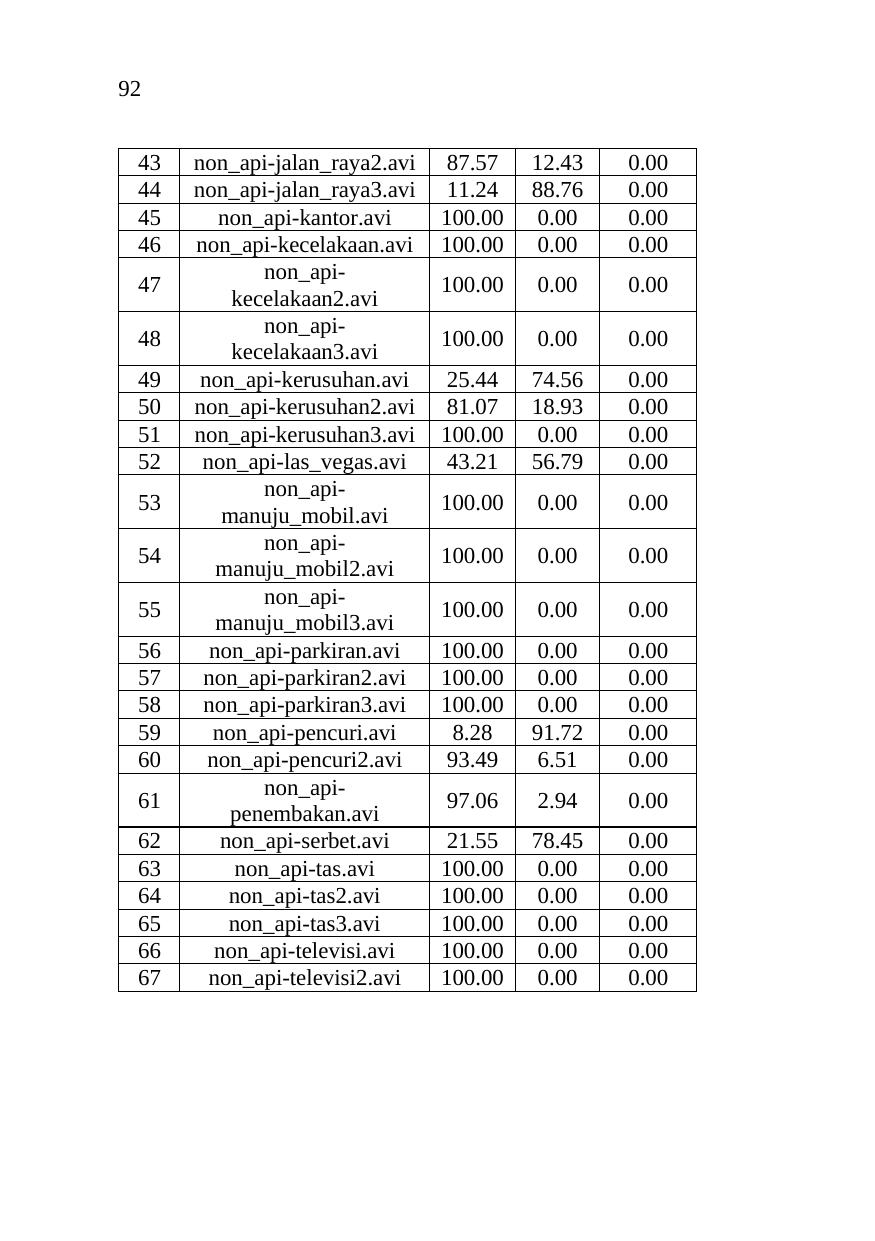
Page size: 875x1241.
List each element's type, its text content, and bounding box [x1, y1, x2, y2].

table_cell 0.00 [600, 719, 696, 745]
table_cell non_api-jalan_raya3.avi [180, 176, 429, 202]
table_cell non_api-kerusuhan.avi [180, 366, 429, 392]
table_cell 100.00 [430, 882, 515, 908]
table_cell 55 [119, 583, 179, 636]
table_cell 48 [119, 312, 179, 365]
table_cell 0.00 [600, 421, 696, 447]
table_cell 57 [119, 664, 179, 690]
table_cell 88.76 [516, 176, 599, 202]
table_cell non_api-manuju_mobil3.avi [180, 583, 429, 636]
table_cell 91.72 [516, 719, 599, 745]
table_cell non_api-penembakan.avi [180, 774, 429, 826]
table_cell non_api-kecelakaan.avi [180, 231, 429, 257]
table_cell 18.93 [516, 393, 599, 419]
table_cell non_api-pencuri.avi [180, 719, 429, 745]
table_cell 0.00 [600, 691, 696, 718]
table_cell 51 [119, 421, 179, 447]
table_cell 0.00 [600, 964, 696, 991]
table_cell 0.00 [600, 529, 696, 582]
table_cell 54 [119, 529, 179, 582]
table_cell 0.00 [600, 231, 696, 257]
table_cell 64 [119, 882, 179, 908]
table_cell 0.00 [516, 855, 599, 881]
table_cell 100.00 [430, 855, 515, 881]
table_cell 100.00 [430, 583, 515, 636]
table_cell 0.00 [600, 475, 696, 528]
table_cell 0.00 [516, 882, 599, 908]
table_cell 0.00 [600, 583, 696, 636]
table_cell non_api-jalan_raya2.avi [180, 149, 429, 175]
table_cell 67 [119, 964, 179, 991]
table_cell 0.00 [516, 312, 599, 365]
table_cell non_api-televisi2.avi [180, 964, 429, 991]
table_cell 0.00 [600, 366, 696, 392]
table_cell non_api-serbet.avi [180, 828, 429, 854]
table_cell 56 [119, 637, 179, 663]
table_cell 0.00 [516, 664, 599, 690]
table_cell non_api-manuju_mobil.avi [180, 475, 429, 528]
table_cell 0.00 [516, 258, 599, 311]
table_cell 100.00 [430, 910, 515, 936]
table_cell 53 [119, 475, 179, 528]
table_cell 45 [119, 204, 179, 230]
table_cell non_api-pencuri2.avi [180, 746, 429, 773]
table_cell 11.24 [430, 176, 515, 202]
table_cell non_api-kecelakaan2.avi [180, 258, 429, 311]
table_cell 100.00 [430, 637, 515, 663]
table_cell non_api-manuju_mobil2.avi [180, 529, 429, 582]
table_cell 0.00 [516, 937, 599, 963]
table_cell non_api-tas3.avi [180, 910, 429, 936]
table_cell non_api-kerusuhan2.avi [180, 393, 429, 419]
table_cell 0.00 [600, 774, 696, 826]
table_cell 0.00 [516, 964, 599, 991]
table_cell 74.56 [516, 366, 599, 392]
table_cell 47 [119, 258, 179, 311]
table_cell 87.57 [430, 149, 515, 175]
table_cell 0.00 [516, 529, 599, 582]
table_cell 0.00 [600, 937, 696, 963]
table_cell non_api-parkiran2.avi [180, 664, 429, 690]
table_cell 8.28 [430, 719, 515, 745]
table_cell non_api-televisi.avi [180, 937, 429, 963]
table_cell 100.00 [430, 204, 515, 230]
table_cell 66 [119, 937, 179, 963]
table_cell 43.21 [430, 448, 515, 474]
table_cell 56.79 [516, 448, 599, 474]
table_cell 0.00 [600, 882, 696, 908]
table_cell 100.00 [430, 964, 515, 991]
table_cell 58 [119, 691, 179, 718]
table_cell non_api-kerusuhan3.avi [180, 421, 429, 447]
table_cell 43 [119, 149, 179, 175]
table_cell 97.06 [430, 774, 515, 826]
table_cell non_api-kantor.avi [180, 204, 429, 230]
table_cell 0.00 [600, 176, 696, 202]
table_cell 100.00 [430, 258, 515, 311]
table_cell 100.00 [430, 691, 515, 718]
table_cell 0.00 [516, 475, 599, 528]
table_cell 0.00 [600, 855, 696, 881]
table_cell non_api-kecelakaan3.avi [180, 312, 429, 365]
table_cell 50 [119, 393, 179, 419]
table_cell 0.00 [600, 746, 696, 773]
table_cell 0.00 [516, 691, 599, 718]
table_cell 60 [119, 746, 179, 773]
table_cell non_api-parkiran3.avi [180, 691, 429, 718]
table_cell 0.00 [516, 231, 599, 257]
table_cell 0.00 [600, 204, 696, 230]
table_cell 49 [119, 366, 179, 392]
table_cell 59 [119, 719, 179, 745]
table_cell 44 [119, 176, 179, 202]
table_cell 52 [119, 448, 179, 474]
table_cell 0.00 [516, 637, 599, 663]
table_cell 100.00 [430, 231, 515, 257]
table_cell 100.00 [430, 312, 515, 365]
table_cell 21.55 [430, 828, 515, 854]
table_cell 61 [119, 774, 179, 826]
table_cell 100.00 [430, 421, 515, 447]
table_cell 100.00 [430, 664, 515, 690]
table_cell 100.00 [430, 529, 515, 582]
table_cell 6.51 [516, 746, 599, 773]
table_cell 63 [119, 855, 179, 881]
table_cell 0.00 [516, 421, 599, 447]
table_cell non_api-parkiran.avi [180, 637, 429, 663]
table_cell 100.00 [430, 475, 515, 528]
table_cell 65 [119, 910, 179, 936]
table_cell 25.44 [430, 366, 515, 392]
table_cell 0.00 [600, 664, 696, 690]
table_cell 0.00 [600, 828, 696, 854]
table_cell 93.49 [430, 746, 515, 773]
table_cell non_api-las_vegas.avi [180, 448, 429, 474]
table_cell 0.00 [600, 393, 696, 419]
table_cell 46 [119, 231, 179, 257]
table_cell 62 [119, 828, 179, 854]
table_cell 0.00 [516, 204, 599, 230]
table_cell 100.00 [430, 937, 515, 963]
table_cell 0.00 [600, 312, 696, 365]
table_cell 0.00 [600, 149, 696, 175]
table_cell 0.00 [516, 910, 599, 936]
table_cell 2.94 [516, 774, 599, 826]
table_cell non_api-tas2.avi [180, 882, 429, 908]
table_cell 81.07 [430, 393, 515, 419]
table_cell non_api-tas.avi [180, 855, 429, 881]
table_cell 0.00 [600, 448, 696, 474]
table_cell 12.43 [516, 149, 599, 175]
table_cell 0.00 [600, 910, 696, 936]
table_cell 78.45 [516, 828, 599, 854]
table_cell 0.00 [600, 637, 696, 663]
table_cell 0.00 [516, 583, 599, 636]
table_cell 0.00 [600, 258, 696, 311]
